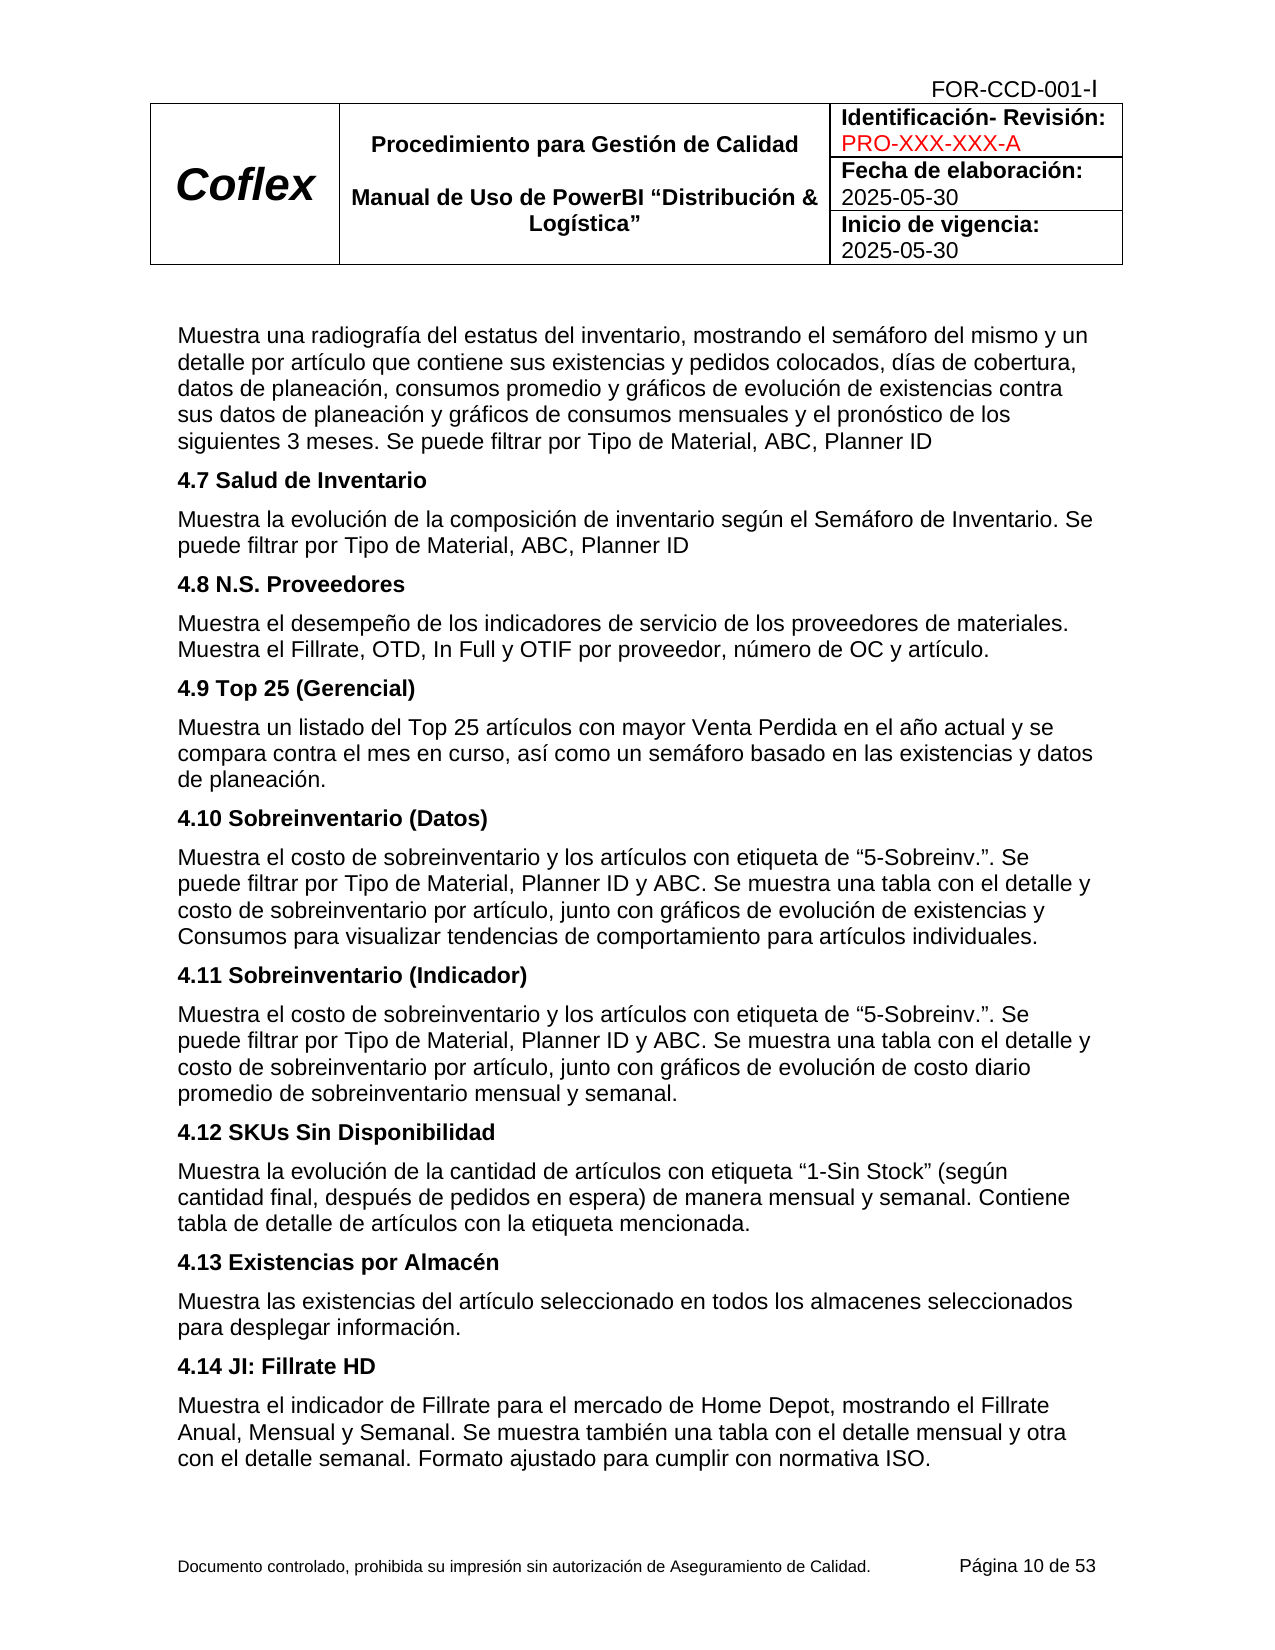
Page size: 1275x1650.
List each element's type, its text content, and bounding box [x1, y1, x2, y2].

subtitle 4.8 N.S. Proveedores [177, 571, 1098, 597]
text Muestra el indicador de Fillrate para el mercado de Home Depot, mostrando el Fillrate Anual, Mensual y Semanal. Se muestra también una tabla con el detalle mensual y otra con el detalle semanal. Formato ajustado para cumplir con normativa ISO. [177, 1392, 1098, 1471]
text Muestra un listado del Top 25 artículos con mayor Venta Perdida en el año actual y se compara contra el mes en curso, así como un semáforo basado en las existencias y datos de planeación. [177, 714, 1098, 793]
subtitle 4.7 Salud de Inventario [177, 467, 1098, 493]
subtitle 4.14 JI: Fillrate HD [177, 1353, 1098, 1379]
text Muestra la evolución de la composición de inventario según el Semáforo de Inventario. Se puede filtrar por Tipo de Material, ABC, Planner ID [177, 506, 1098, 558]
text Muestra el desempeño de los indicadores de servicio de los proveedores de materiales. Muestra el Fillrate, OTD, In Full y OTIF por proveedor, número de OC y artículo. [177, 609, 1098, 662]
text Muestra la evolución de la cantidad de artículos con etiqueta “1-Sin Stock” (según cantidad final, después de pedidos en espera) de manera mensual y semanal. Contiene tabla de detalle de artículos con la etiqueta mencionada. [177, 1158, 1098, 1237]
subtitle 4.10 Sobreinventario (Datos) [177, 805, 1098, 832]
text Muestra una radiografía del estatus del inventario, mostrando el semáforo del mismo y un detalle por artículo que contiene sus existencias y pedidos colocados, días de cobertura, datos de planeación, consumos promedio y gráficos de evolución de existencias contra sus datos de planeación y gráficos de consumos mensuales y el pronóstico de los siguientes 3 meses. Se puede filtrar por Tipo de Material, ABC, Planner ID [177, 322, 1098, 454]
text Muestra el costo de sobreinventario y los artículos con etiqueta de “5-Sobreinv.”. Se puede filtrar por Tipo de Material, Planner ID y ABC. Se muestra una tabla con el detalle y costo de sobreinventario por artículo, junto con gráficos de evolución de costo diario promedio de sobreinventario mensual y semanal. [177, 1001, 1098, 1106]
text Muestra las existencias del artículo seleccionado en todos los almacenes seleccionados para desplegar información. [177, 1288, 1098, 1341]
subtitle 4.13 Existencias por Almacén [177, 1249, 1098, 1276]
text Muestra el costo de sobreinventario y los artículos con etiqueta de “5-Sobreinv.”. Se puede filtrar por Tipo de Material, Planner ID y ABC. Se muestra una tabla con el detalle y costo de sobreinventario por artículo, junto con gráficos de evolución de existencias y Consumos para visualizar tendencias de comportamiento para artículos individuales. [177, 844, 1098, 949]
subtitle 4.9 Top 25 (Gerencial) [177, 675, 1098, 701]
subtitle 4.11 Sobreinventario (Indicador) [177, 962, 1098, 988]
subtitle 4.12 SKUs Sin Disponibilidad [177, 1119, 1098, 1145]
